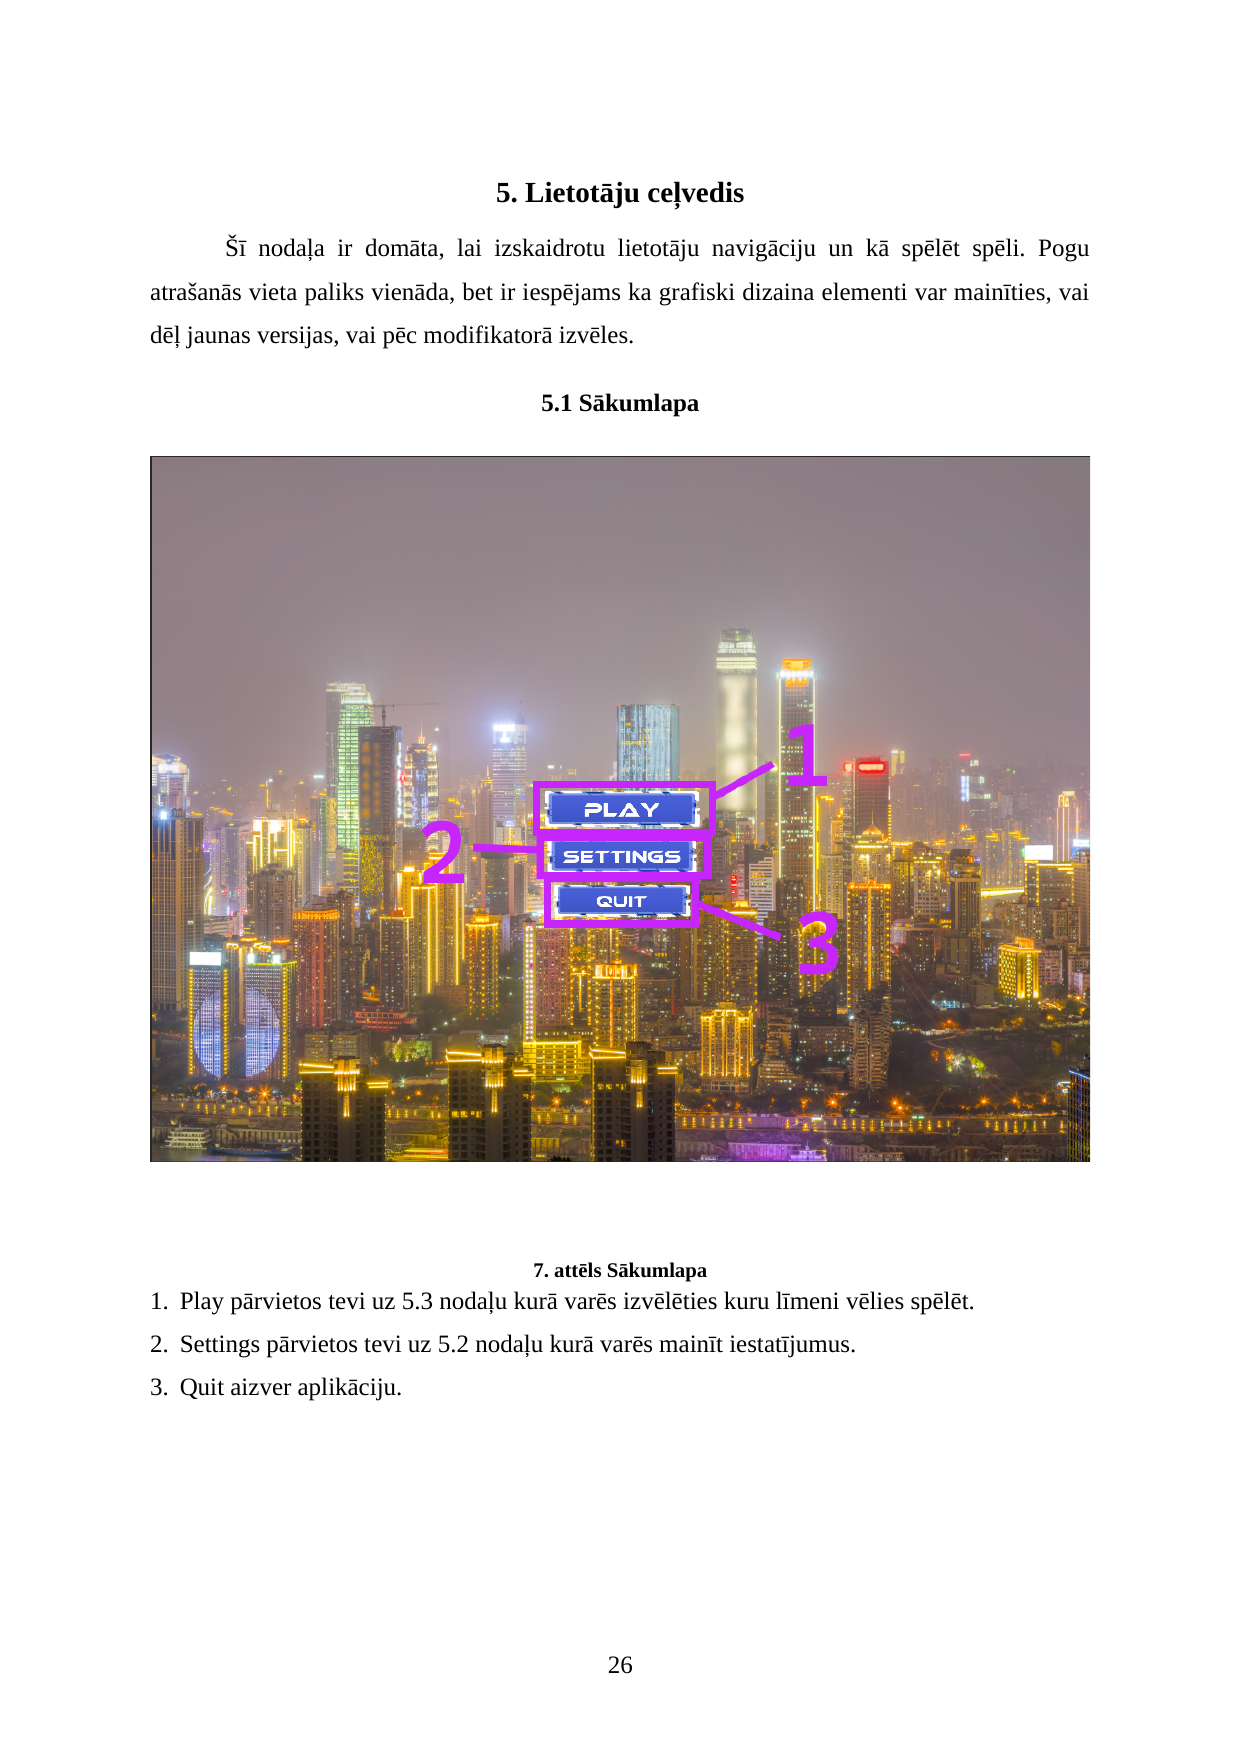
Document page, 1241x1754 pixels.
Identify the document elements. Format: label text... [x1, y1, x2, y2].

subtitle 5.1 Sākumlapa [150, 388, 1090, 417]
text 7. attēls Sākumlapa [150, 1258, 1090, 1282]
text Šī nodaļa ir domāta, lai izskaidrotu lietotāju navigāciju un kā spēlēt spēli. Pogu atrašanās vieta paliks vienāda, bet ir iespējams ka grafiski dizaina elementi var mainīties, vai dēļ jaunas versijas, vai pēc modifikatorā izvēles. [150, 233, 1090, 348]
subtitle 5. Lietotāju ceļvedis [150, 175, 1090, 208]
list Settings pārvietos tevi uz 5.2 nodaļu kurā varēs mainīt iestatījumus. [150, 1329, 1090, 1358]
list Play pārvietos tevi uz 5.3 nodaļu kurā varēs izvēlēties kuru līmeni vēlies spēlēt. [150, 1286, 1090, 1315]
list Quit aizver aplikāciju. [150, 1372, 1090, 1401]
picture [150, 456, 1091, 1162]
